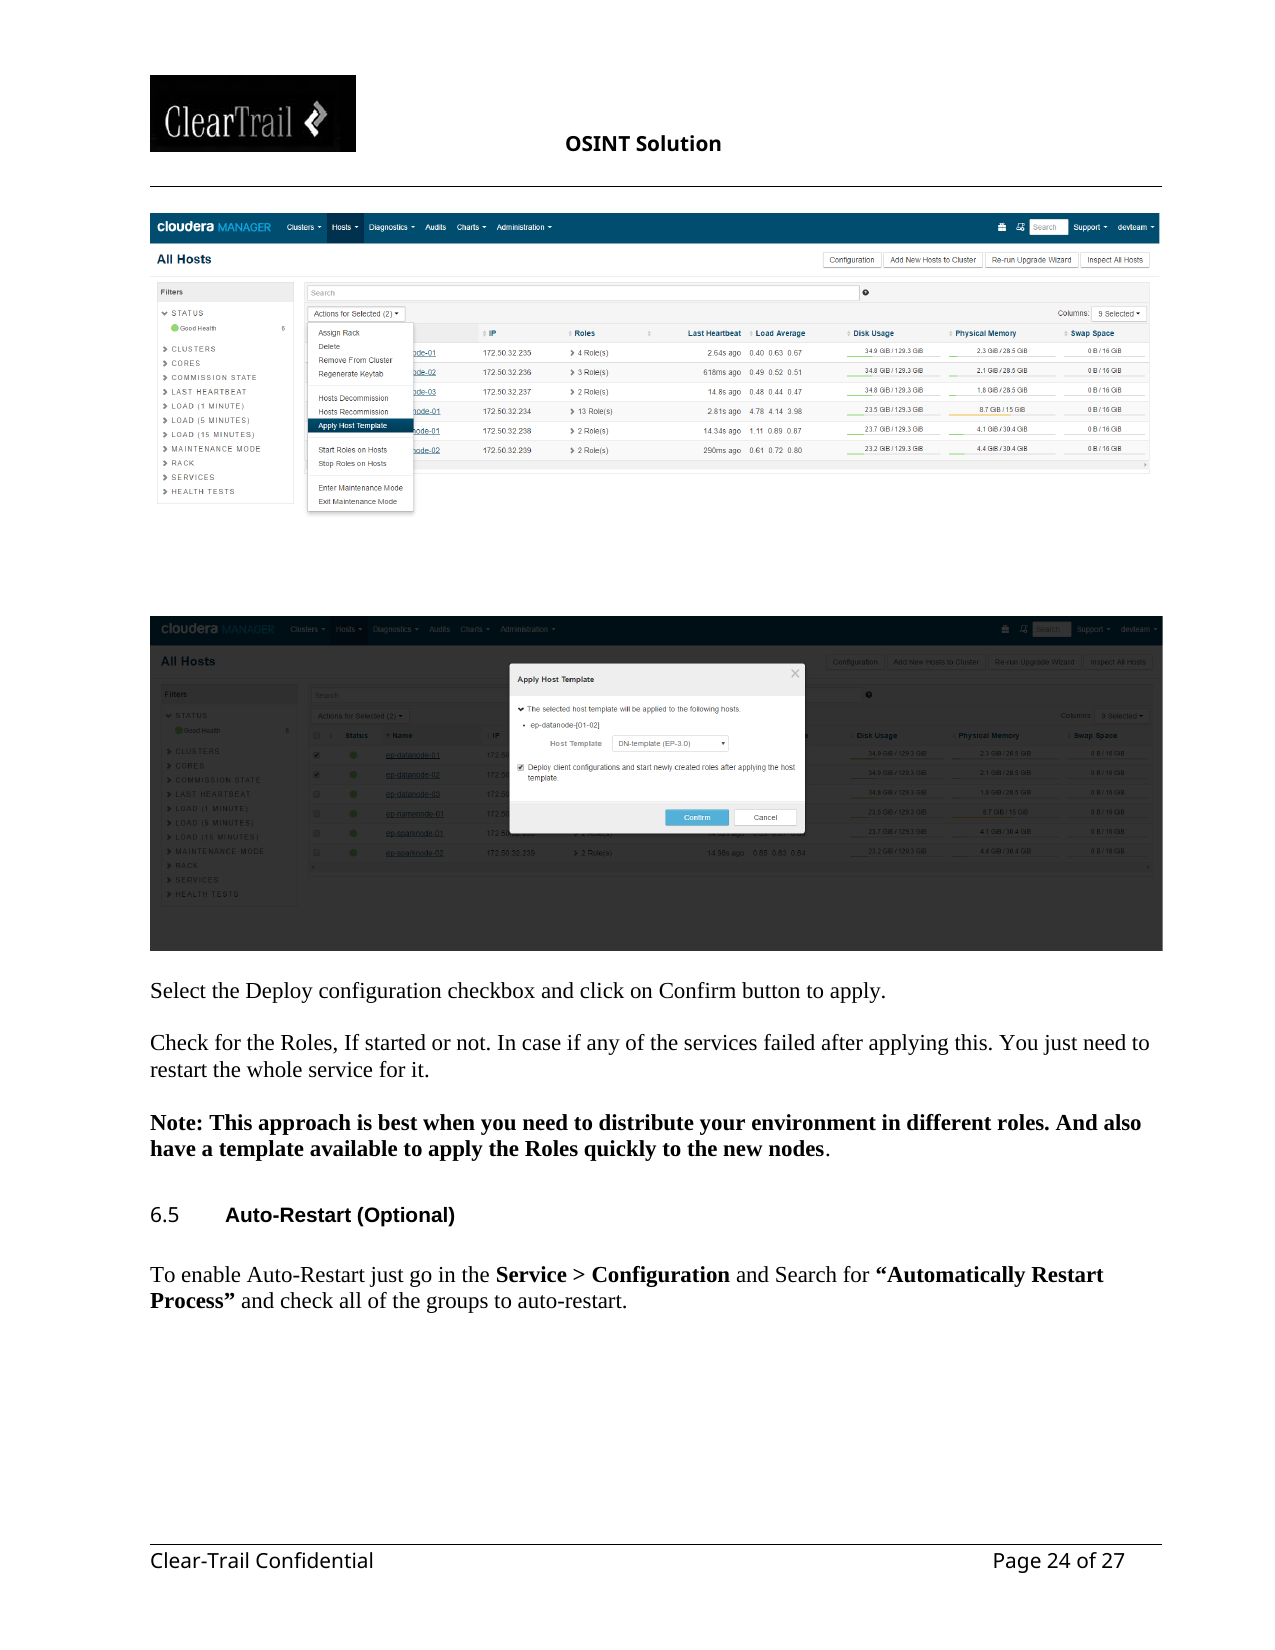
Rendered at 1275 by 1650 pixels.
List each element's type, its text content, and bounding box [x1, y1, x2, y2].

picture [150, 75, 356, 152]
text To enable Auto-Restart just go in the Service > Configuration and Search for “Automatically Restart Process” and check all of the groups to auto-restart. [150, 1261, 1162, 1314]
picture [150, 616, 1163, 951]
picture [1030, 220, 1068, 234]
picture [150, 213, 1160, 590]
text Select the Deploy configuration checkbox and click on Confirm button to apply. [150, 977, 1162, 1003]
subtitle Auto-Restart (Optional) [150, 1200, 1162, 1228]
picture [199, 224, 208, 231]
picture [529, 225, 541, 229]
text Check for the Roles, If started or not. In case if any of the services failed after applying this. You just need to restart the whole service for it. Note: This approach is best when you need to distribute your environment in different roles. And also have a template available to apply the Roles quickly to the new nodes. [150, 1029, 1162, 1161]
